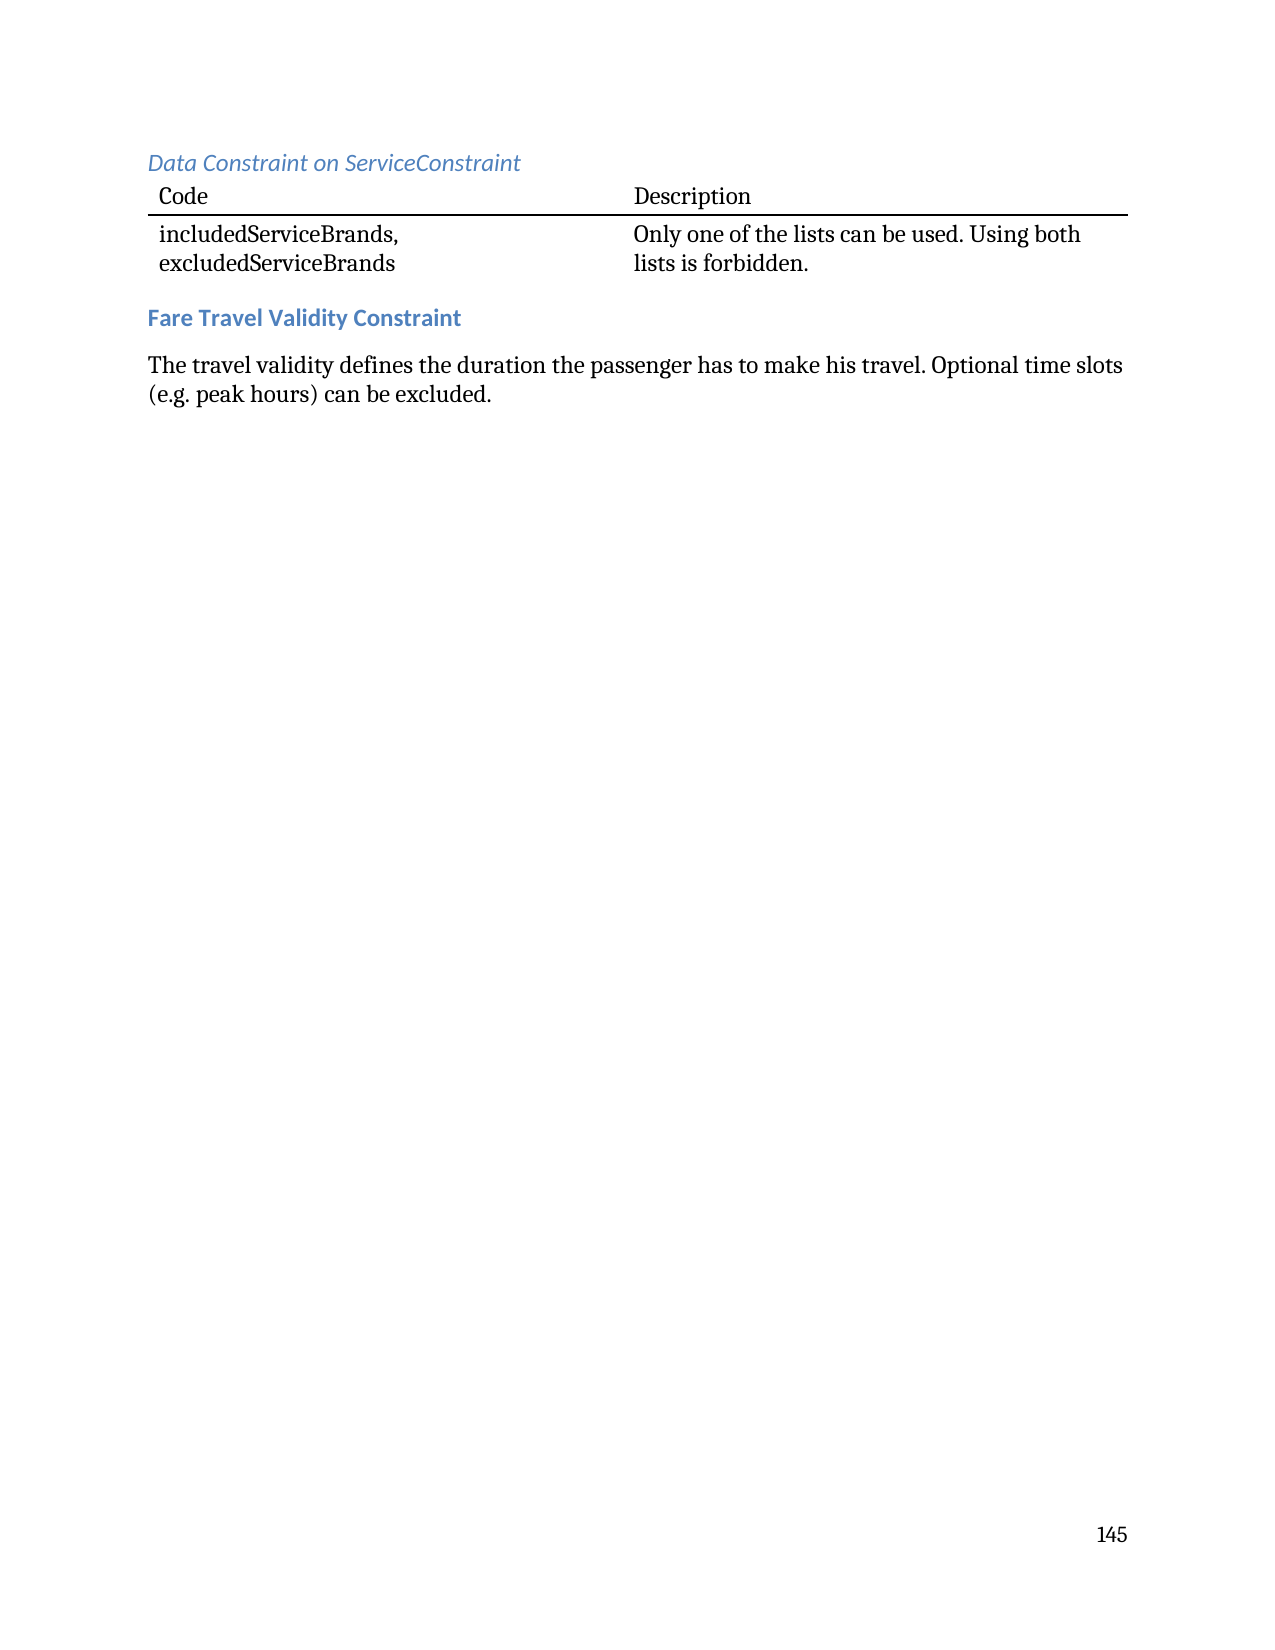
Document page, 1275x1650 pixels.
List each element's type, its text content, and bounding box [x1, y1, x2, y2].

subtitle Data Constraint on ServiceConstraint [148, 148, 1127, 178]
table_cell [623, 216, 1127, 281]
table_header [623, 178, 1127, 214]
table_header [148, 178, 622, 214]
subtitle Fare Travel Validity Constraint [148, 302, 1127, 332]
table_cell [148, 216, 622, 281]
text The travel validity defines the duration the passenger has to make his travel. Optional time slots (e.g. peak hours) can be excluded. [148, 351, 1127, 408]
